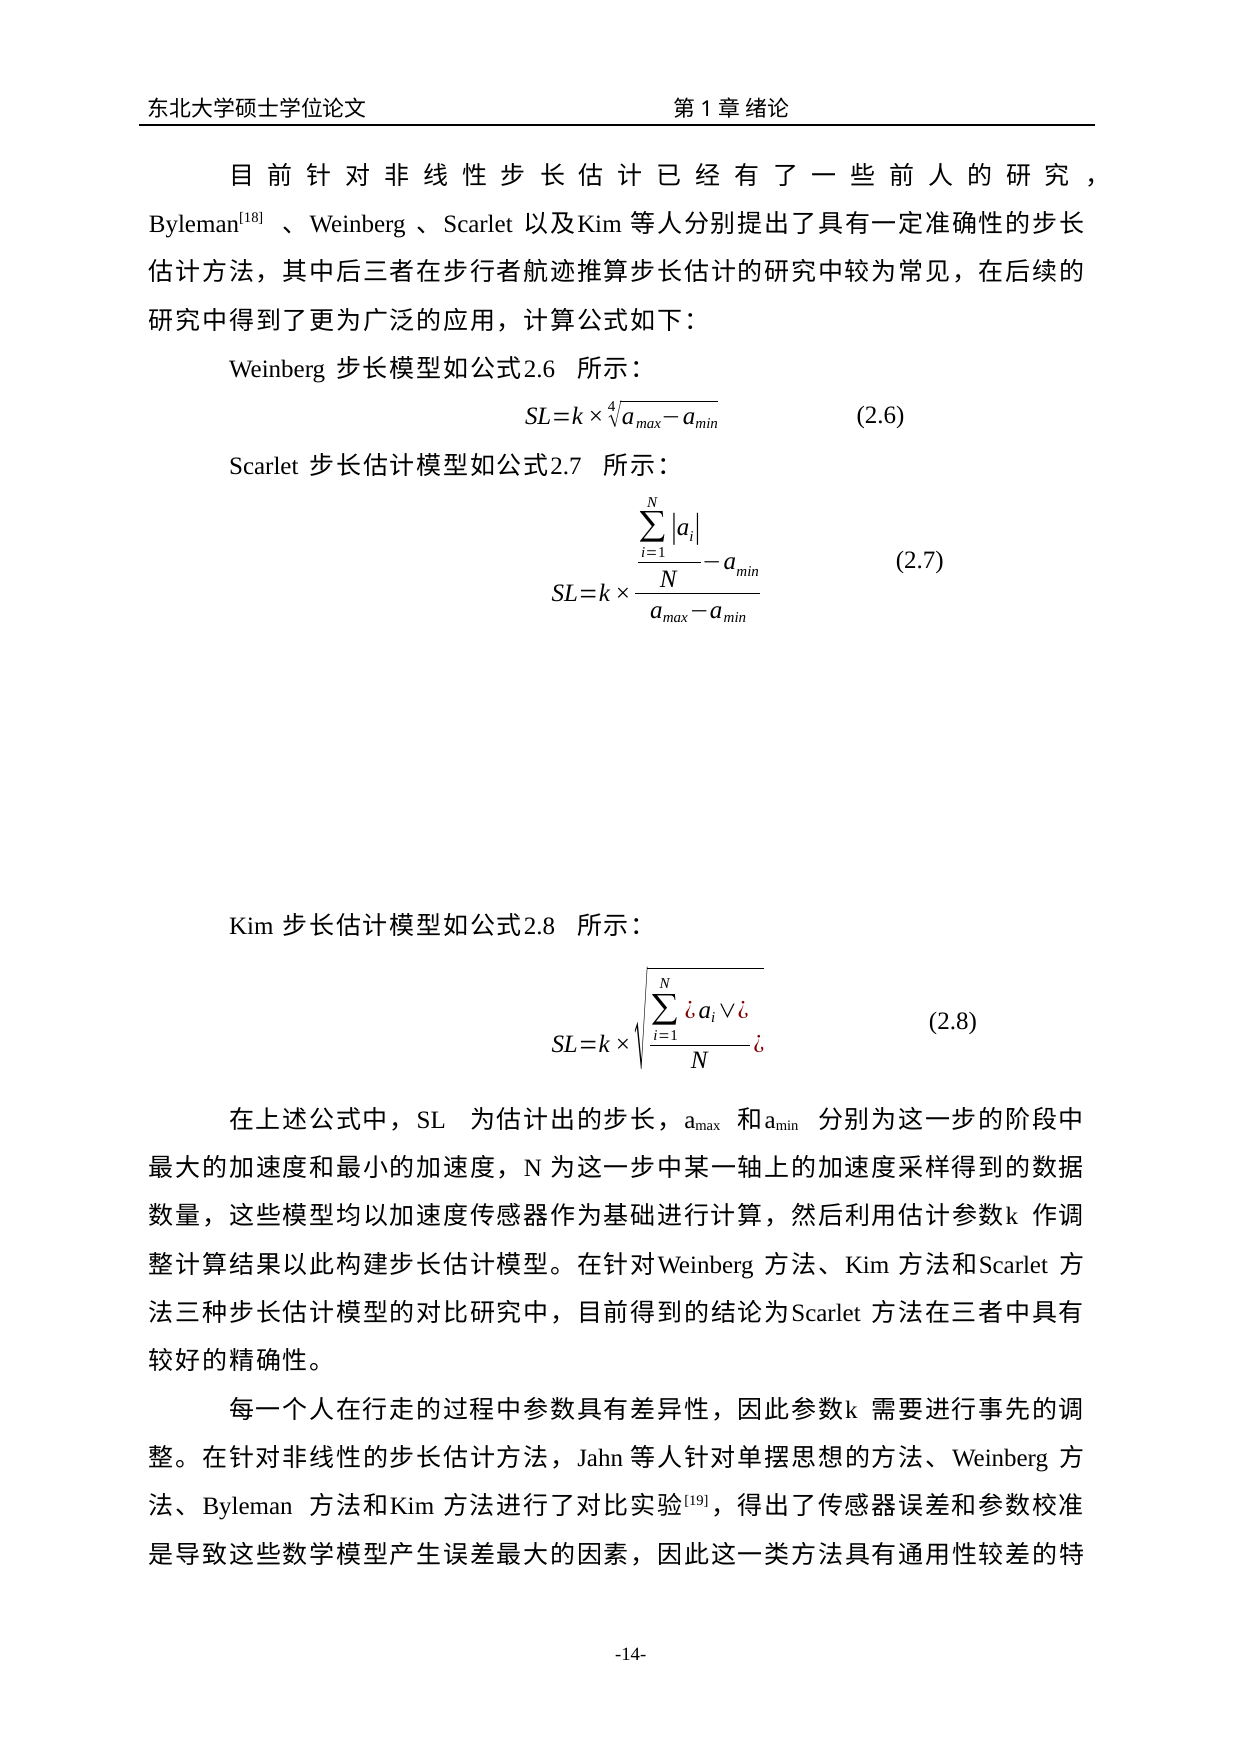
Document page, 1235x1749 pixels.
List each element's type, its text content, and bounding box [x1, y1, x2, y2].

text Scarlet步长估计模型如公式2.7所示： [149, 439, 1086, 487]
text Kim步长估计模型如公式2.8所示： [149, 900, 1086, 948]
text 目前针对非线性步长估计已经有了一些前人的研究，Byleman[18]、Weinberg、Scarlet以及Kim等人分别提出了具有一定准确性的步长估计方法，其中后三者在步行者航迹推算步长估计的研究中较为常见，在后续的研究中得到了更为广泛的应用，计算公式如下： [149, 149, 1086, 342]
text (2.7) [149, 487, 1086, 632]
text Weinberg步长模型如公式2.6所示： [149, 342, 1086, 391]
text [149, 1383, 1086, 1576]
text (2.8) [149, 948, 1086, 1093]
text 在上述公式中，SL为估计出的步长，amax和amin分别为这一步的阶段中最大的加速度和最小的加速度，N为这一步中某一轴上的加速度采样得到的数据数量，这些模型均以加速度传感器作为基础进行计算，然后利用估计参数k作调整计算结果以此构建步长估计模型。在针对Weinberg方法、Kim方法和Scarlet方法三种步长估计模型的对比研究中，目前得到的结论为Scarlet方法在三者中具有较好的精确性。 [149, 1093, 1086, 1383]
text (2.6) [149, 391, 1086, 439]
